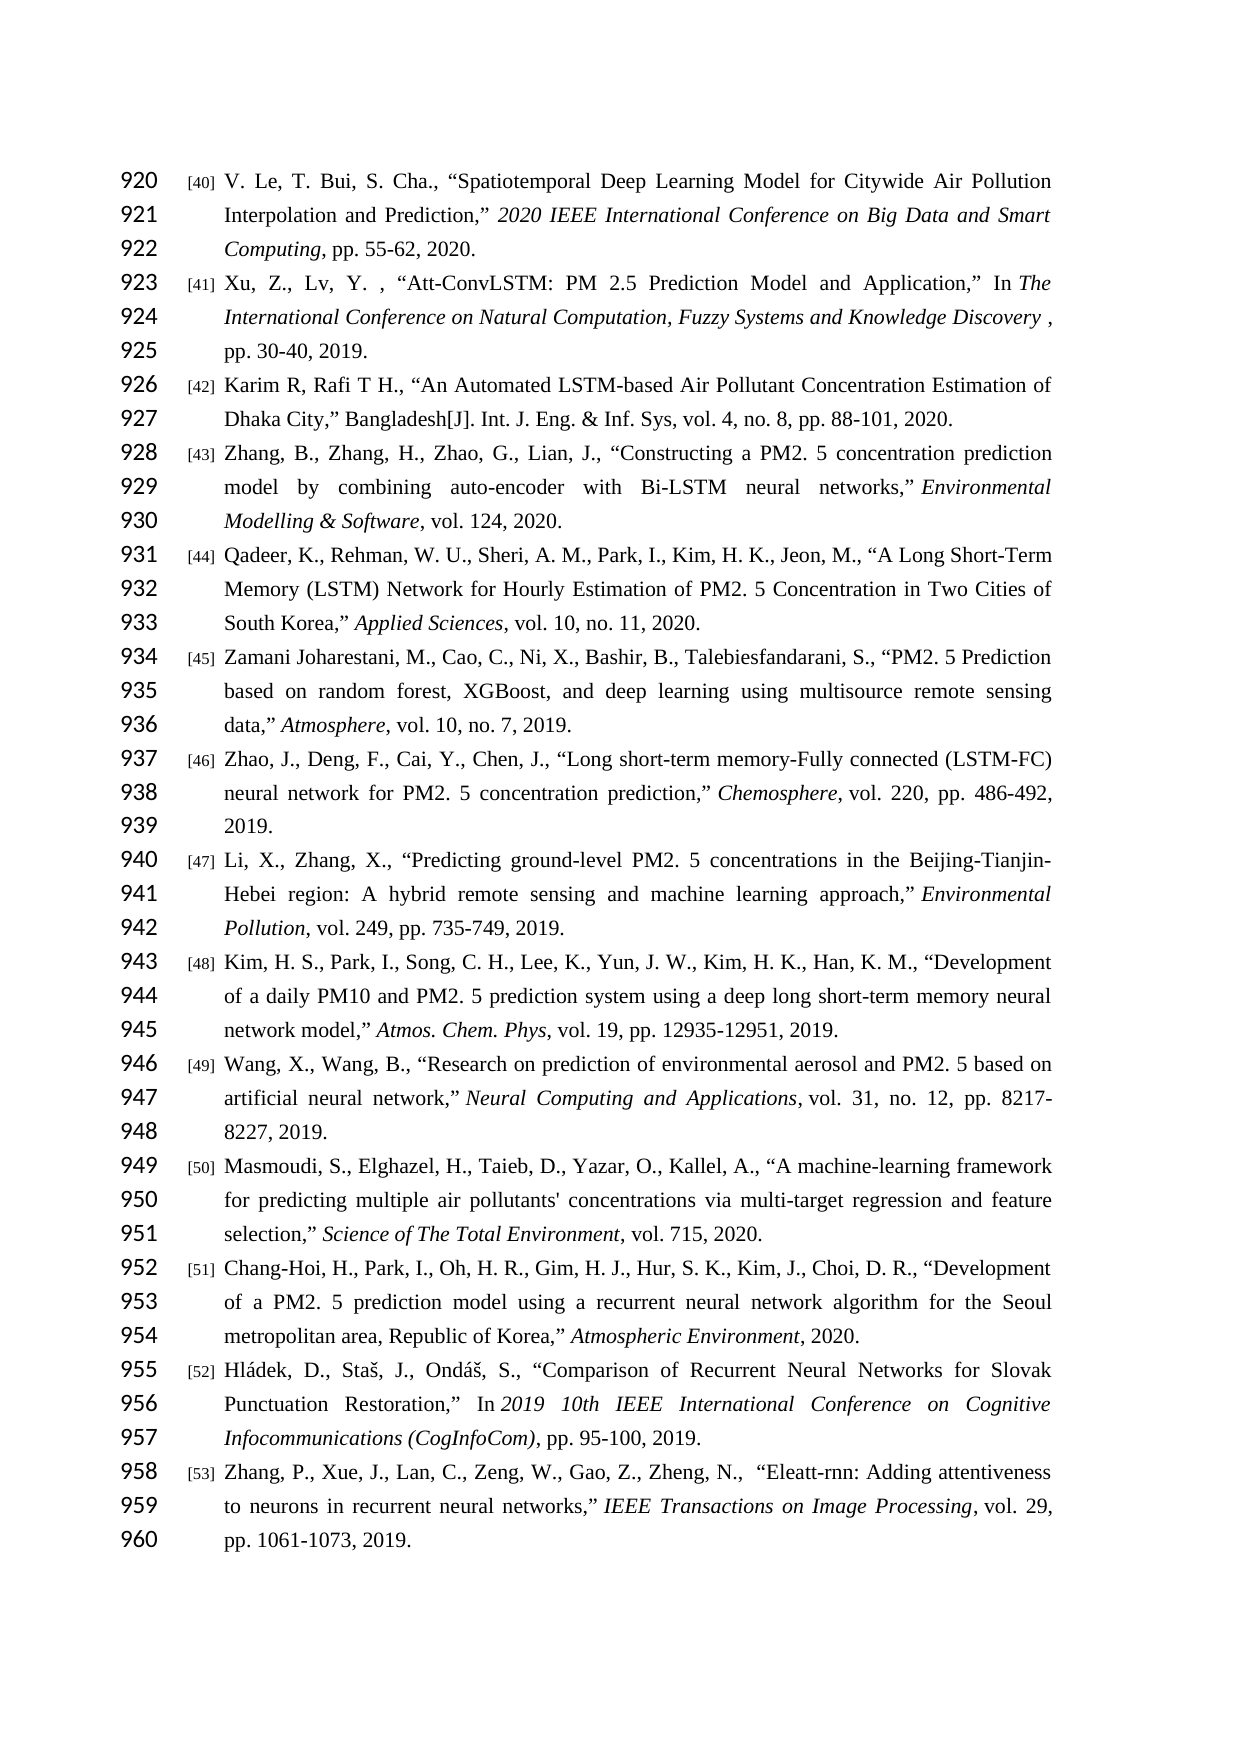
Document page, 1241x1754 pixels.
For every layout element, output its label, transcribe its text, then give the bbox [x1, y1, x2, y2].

text Zhang, B., Zhang, H., Zhao, G., Lian, J., “Constructing a PM2. 5 concentration prediction model by combining auto-encoder with Bi-LSTM neural networks,” Environmental Modelling & Software, vol. 124, 2020. [187, 436, 1053, 537]
text Zhang, P., Xue, J., Lan, C., Zeng, W., Gao, Z., Zheng, N., “Eleatt-rnn: Adding attentiveness to neurons in recurrent neural networks,” IEEE Transactions on Image Processing, vol. 29, pp. 1061-1073, 2019. [187, 1454, 1053, 1556]
text Qadeer, K., Rehman, W. U., Sheri, A. M., Park, I., Kim, H. K., Jeon, M., “A Long Short-Term Memory (LSTM) Network for Hourly Estimation of PM2. 5 Concentration in Two Cities of South Korea,” Applied Sciences, vol. 10, no. 11, 2020. [187, 537, 1053, 639]
text Karim R, Rafi T H., “An Automated LSTM-based Air Pollutant Concentration Estimation of Dhaka City,” Bangladesh[J]. Int. J. Eng. & Inf. Sys, vol. 4, no. 8, pp. 88-101, 2020. [187, 368, 1053, 436]
text Wang, X., Wang, B., “Research on prediction of environmental aerosol and PM2. 5 based on artificial neural network,” Neural Computing and Applications, vol. 31, no. 12, pp. 8217-8227, 2019. [187, 1047, 1053, 1149]
text Kim, H. S., Park, I., Song, C. H., Lee, K., Yun, J. W., Kim, H. K., Han, K. M., “Development of a daily PM10 and PM2. 5 prediction system using a deep long short-term memory neural network model,” Atmos. Chem. Phys, vol. 19, pp. 12935-12951, 2019. [187, 945, 1053, 1047]
text Masmoudi, S., Elghazel, H., Taieb, D., Yazar, O., Kallel, A., “A machine-learning framework for predicting multiple air pollutants' concentrations via multi-target regression and feature selection,” Science of The Total Environment, vol. 715, 2020. [187, 1149, 1053, 1251]
text Xu, Z., Lv, Y. , “Att-ConvLSTM: PM 2.5 Prediction Model and Application,” In The International Conference on Natural Computation, Fuzzy Systems and Knowledge Discovery , pp. 30-40, 2019. [187, 266, 1053, 368]
text Zamani Joharestani, M., Cao, C., Ni, X., Bashir, B., Talebiesfandarani, S., “PM2. 5 Prediction based on random forest, XGBoost, and deep learning using multisource remote sensing data,” Atmosphere, vol. 10, no. 7, 2019. [187, 639, 1053, 741]
text V. Le, T. Bui, S. Cha., “Spatiotemporal Deep Learning Model for Citywide Air Pollution Interpolation and Prediction,” 2020 IEEE International Conference on Big Data and Smart Computing, pp. 55-62, 2020. [187, 164, 1053, 266]
text Li, X., Zhang, X., “Predicting ground-level PM2. 5 concentrations in the Beijing-Tianjin-Hebei region: A hybrid remote sensing and machine learning approach,” Environmental Pollution, vol. 249, pp. 735-749, 2019. [187, 843, 1053, 945]
text Chang-Hoi, H., Park, I., Oh, H. R., Gim, H. J., Hur, S. K., Kim, J., Choi, D. R., “Development of a PM2. 5 prediction model using a recurrent neural network algorithm for the Seoul metropolitan area, Republic of Korea,” Atmospheric Environment, 2020. [187, 1251, 1053, 1352]
text Hládek, D., Staš, J., Ondáš, S., “Comparison of Recurrent Neural Networks for Slovak Punctuation Restoration,” In 2019 10th IEEE International Conference on Cognitive Infocommunications (CogInfoCom), pp. 95-100, 2019. [187, 1352, 1053, 1454]
text Zhao, J., Deng, F., Cai, Y., Chen, J., “Long short-term memory-Fully connected (LSTM-FC) neural network for PM2. 5 concentration prediction,” Chemosphere, vol. 220, pp. 486-492, 2019. [187, 741, 1053, 843]
